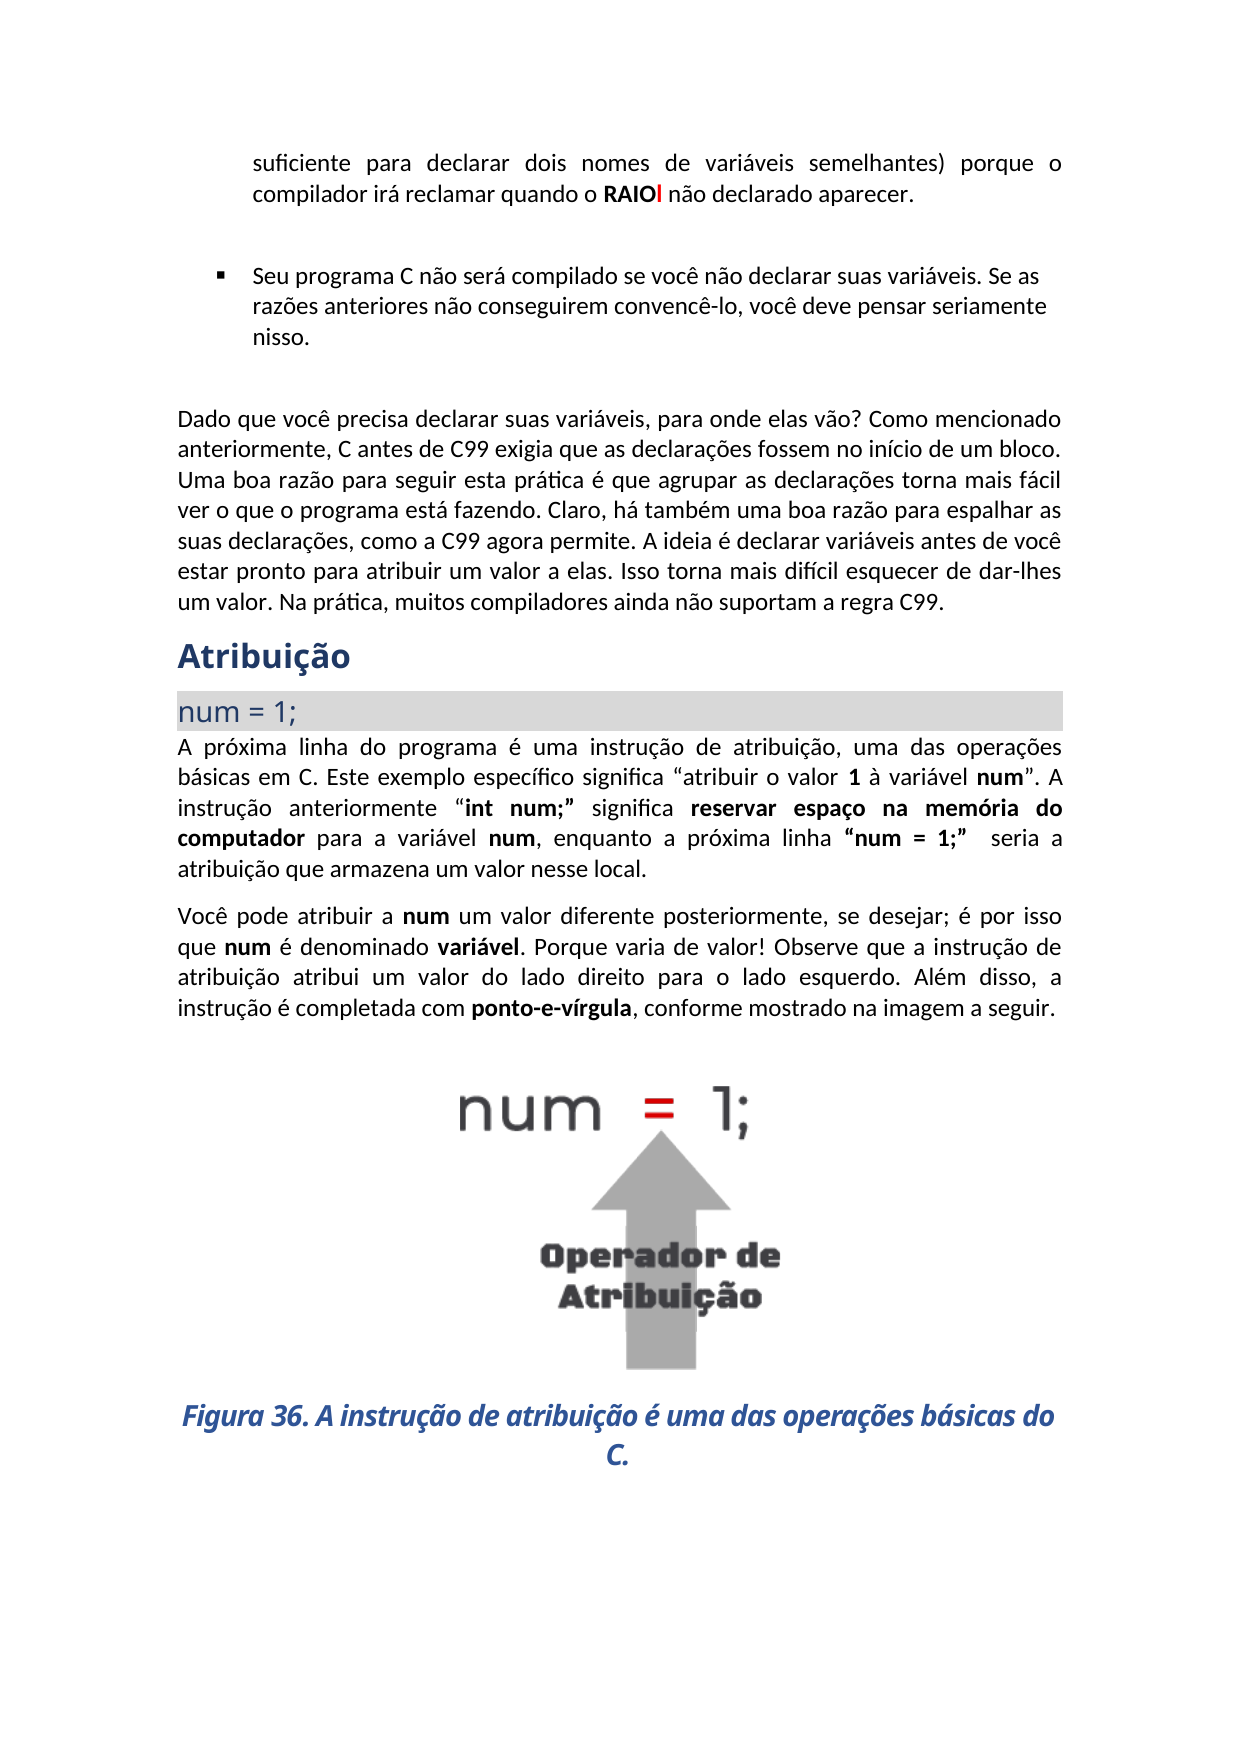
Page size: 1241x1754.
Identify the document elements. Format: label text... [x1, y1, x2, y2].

text A próxima linha do programa é uma instrução de atribuição, uma das operações básicas em C. Este exemplo específico significa “atribuir o valor 1 à variável num”. A instrução anteriormente “int num;” significa reservar espaço na memória do computador para a variável num, enquanto a próxima linha “num = 1;” seria a atribuição que armazena um valor nesse local. [177, 731, 1063, 883]
picture [460, 1086, 781, 1370]
subtitle Atribuição [177, 633, 1063, 679]
text Figura 36. A instrução de atribuição é uma das operações básicas do C. [177, 1395, 1063, 1474]
list Seu programa C não será compilado se você não declarar suas variáveis. Se as razões anteriores não conseguirem convencê-lo, você deve pensar seriamente nisso. [215, 260, 1063, 352]
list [215, 148, 1063, 209]
text Você pode atribuir a num um valor diferente posteriormente, se desejar; é por isso que num é denominado variável. Porque varia de valor! Observe que a instrução de atribuição atribui um valor do lado direito para o lado esquerdo. Além disso, a instrução é completada com ponto-e-vírgula, conforme mostrado na imagem a seguir. [177, 900, 1063, 1022]
text Dado que você precisa declarar suas variáveis, para onde elas vão? Como mencionado anteriormente, C antes de C99 exigia que as declarações fossem no início de um bloco. Uma boa razão para seguir esta prática é que agrupar as declarações torna mais fácil ver o que o programa está fazendo. Claro, há também uma boa razão para espalhar as suas declarações, como a C99 agora permite. A ideia é declarar variáveis antes de você estar pronto para atribuir um valor a elas. Isso torna mais difícil esquecer de dar-lhes um valor. Na prática, muitos compiladores ainda não suportam a regra C99. [177, 403, 1063, 617]
subtitle num = 1; [177, 691, 1063, 731]
